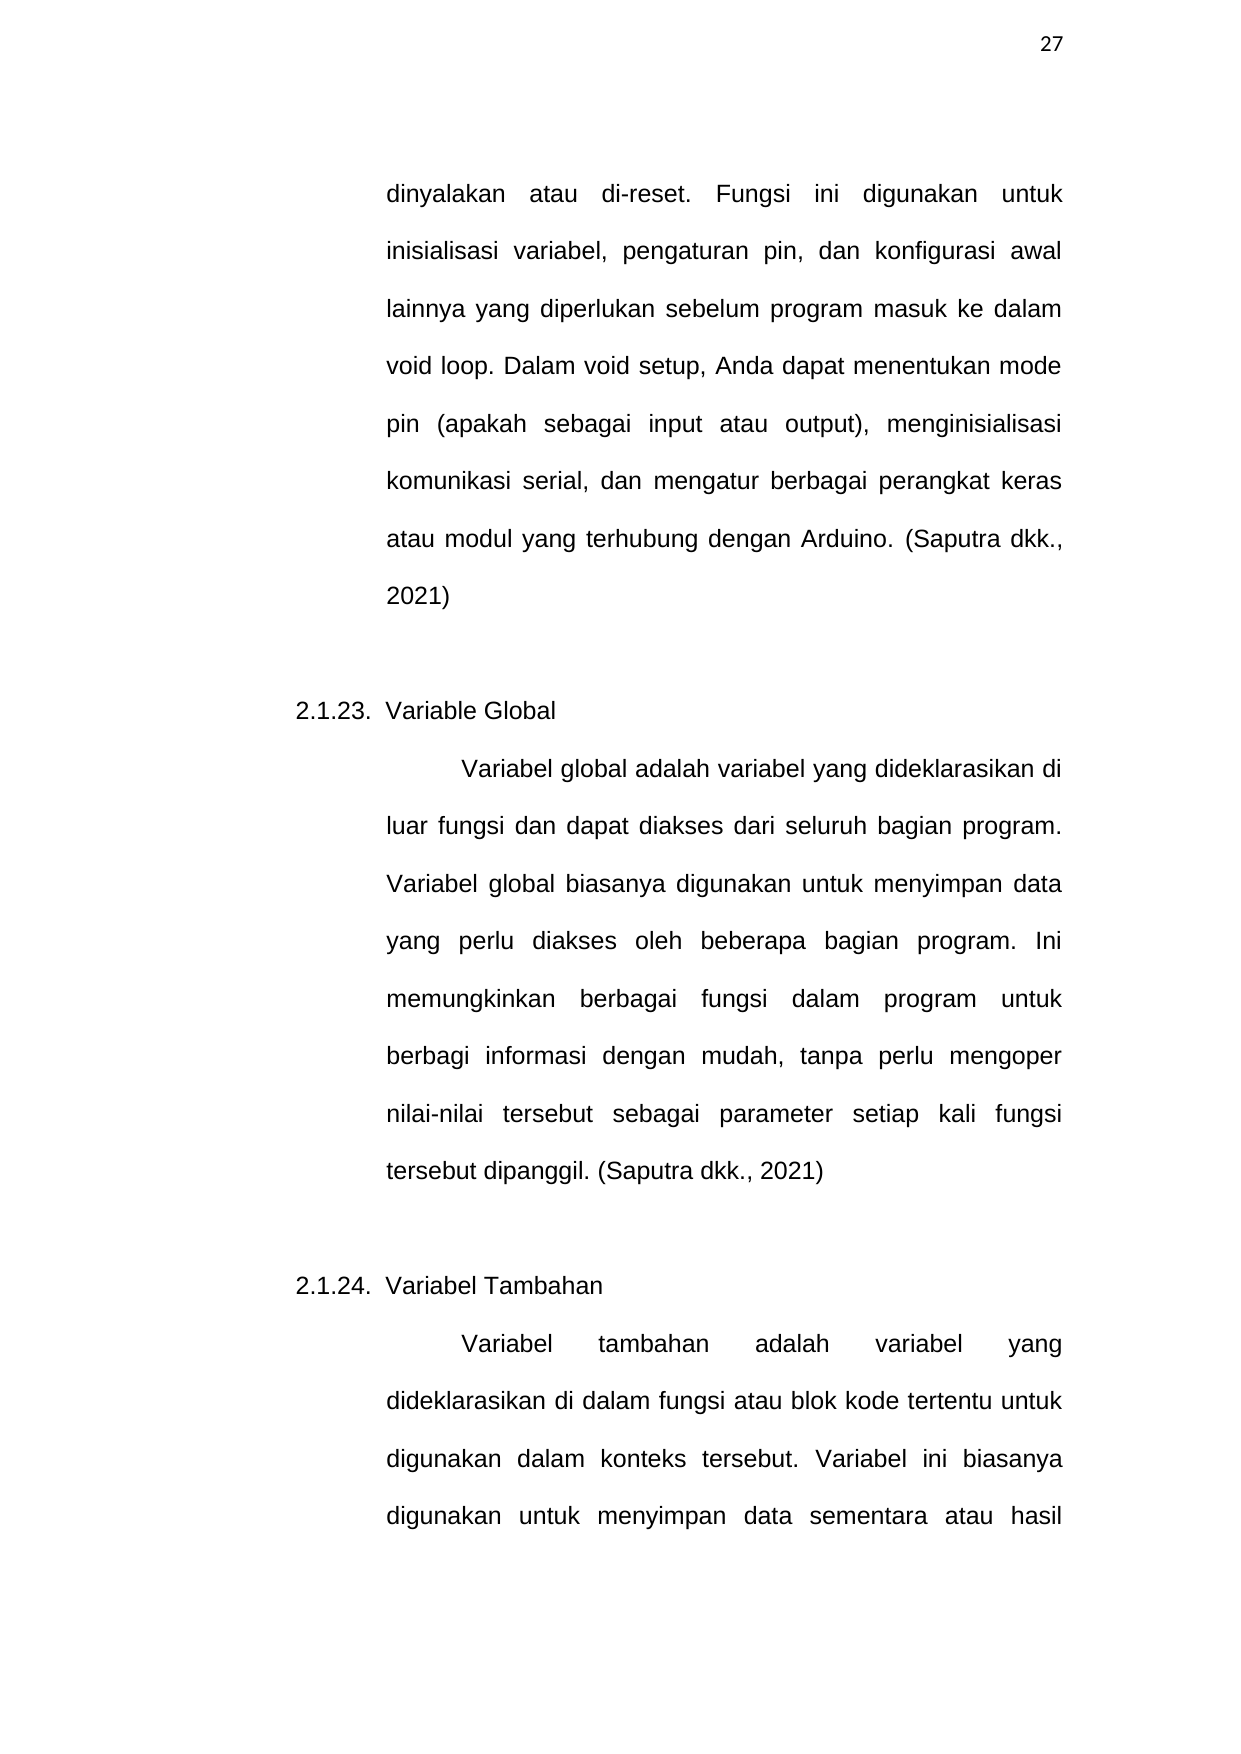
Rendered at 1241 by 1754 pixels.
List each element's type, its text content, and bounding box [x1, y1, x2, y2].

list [386, 178, 1063, 610]
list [386, 1328, 1063, 1530]
list Variable Global [295, 696, 1063, 725]
list Variabel global adalah variabel yang dideklarasikan di luar fungsi dan dapat diakses dari seluruh bagian program. Variabel global biasanya digunakan untuk menyimpan data yang perlu diakses oleh beberapa bagian program. Ini memungkinkan berbagai fungsi dalam program untuk berbagi informasi dengan mudah, tanpa perlu mengoper nilai-nilai tersebut sebagai parameter setiap kali fungsi tersebut dipanggil. [386, 753, 1063, 1185]
list Variabel Tambahan [295, 1271, 1063, 1300]
